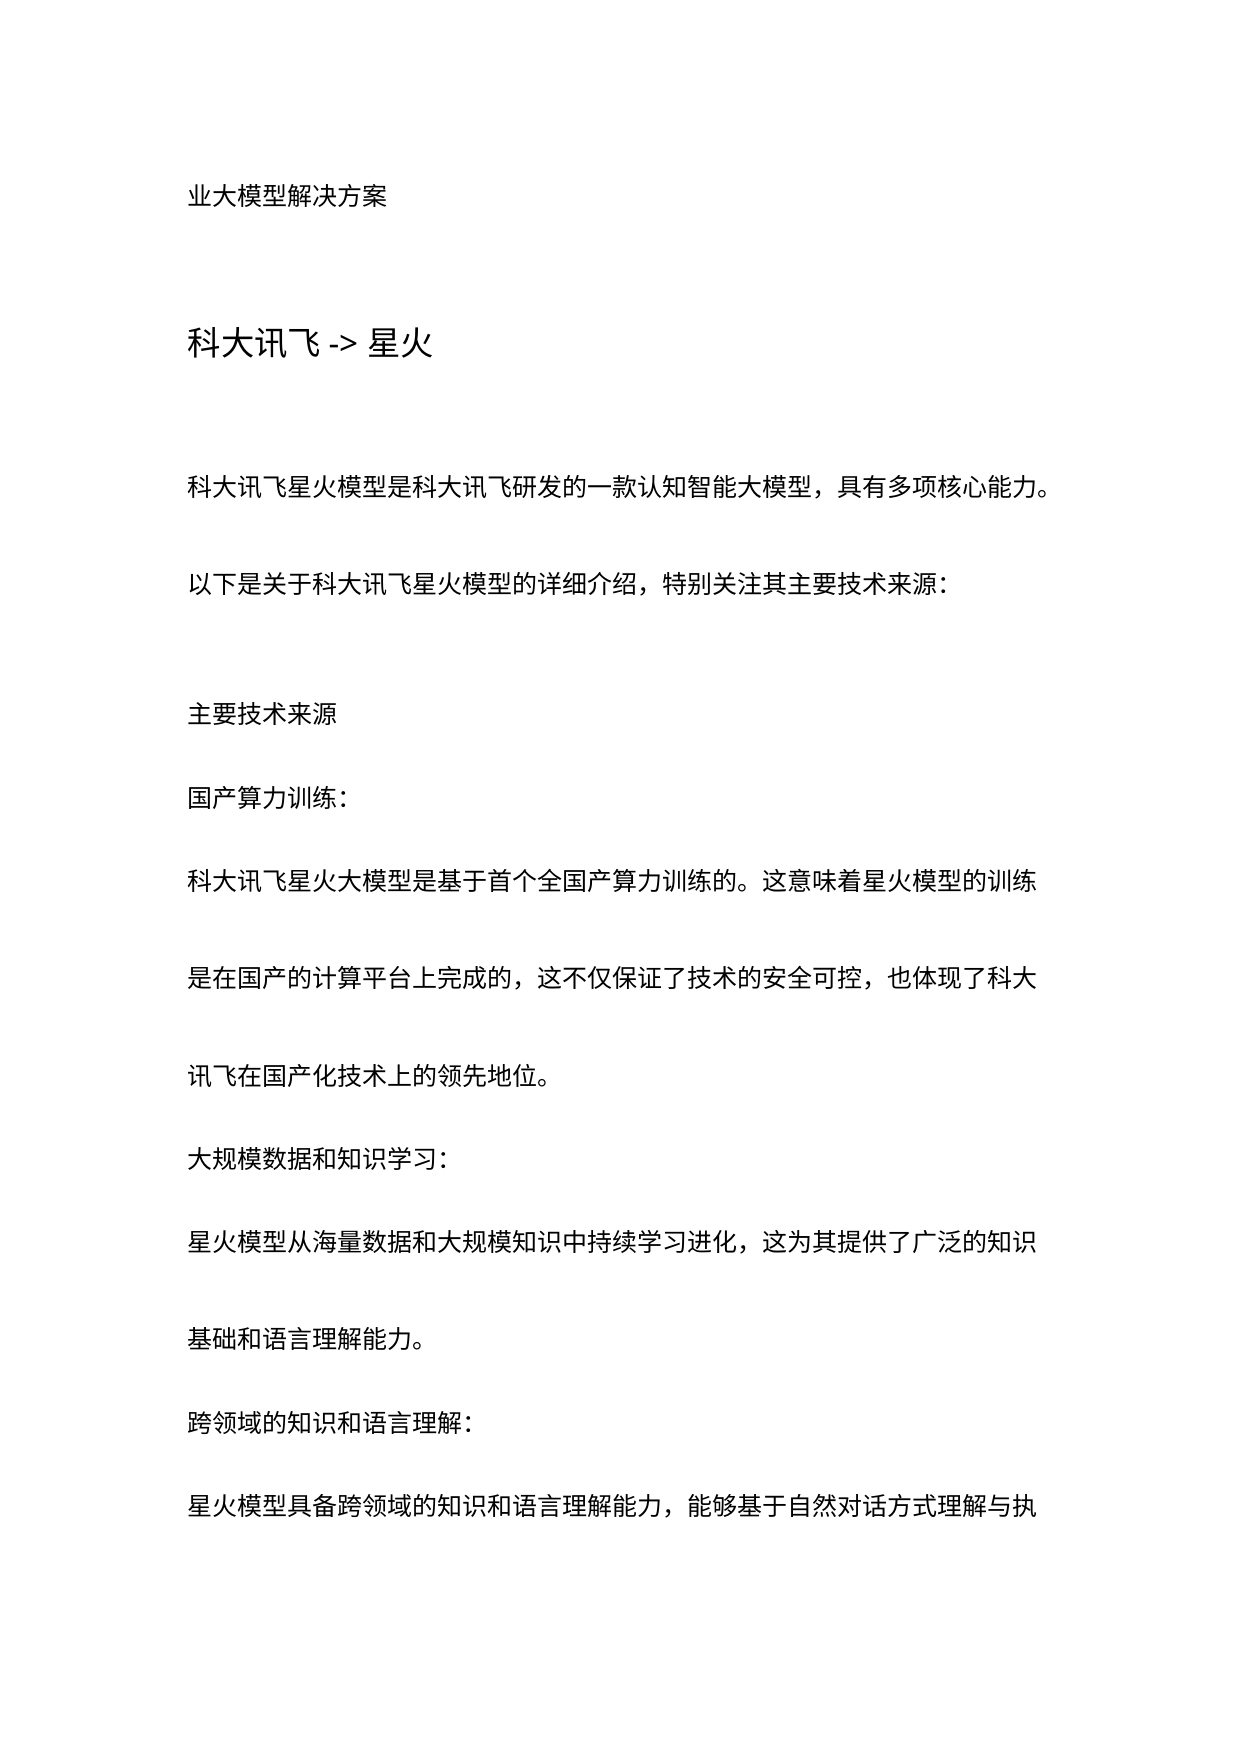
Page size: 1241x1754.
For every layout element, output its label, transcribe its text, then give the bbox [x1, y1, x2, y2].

subtitle 科大讯飞 -> 星火 [187, 309, 1053, 374]
text 主要技术来源 [187, 681, 1053, 746]
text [187, 1472, 1053, 1537]
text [187, 162, 1053, 227]
text 跨领域的知识和语言理解： [187, 1389, 1053, 1454]
text 国产算力训练： [187, 764, 1053, 829]
text 科大讯飞星火模型是科大讯飞研发的一款认知智能大模型，具有多项核心能力。以下是关于科大讯飞星火模型的详细介绍，特别关注其主要技术来源： [187, 453, 1053, 616]
text 星火模型从海量数据和大规模知识中持续学习进化，这为其提供了广泛的知识基础和语言理解能力。 [187, 1208, 1053, 1371]
text 大规模数据和知识学习： [187, 1125, 1053, 1190]
text 科大讯飞星火大模型是基于首个全国产算力训练的。这意味着星火模型的训练是在国产的计算平台上完成的，这不仅保证了技术的安全可控，也体现了科大讯飞在国产化技术上的领先地位。 [187, 847, 1053, 1107]
